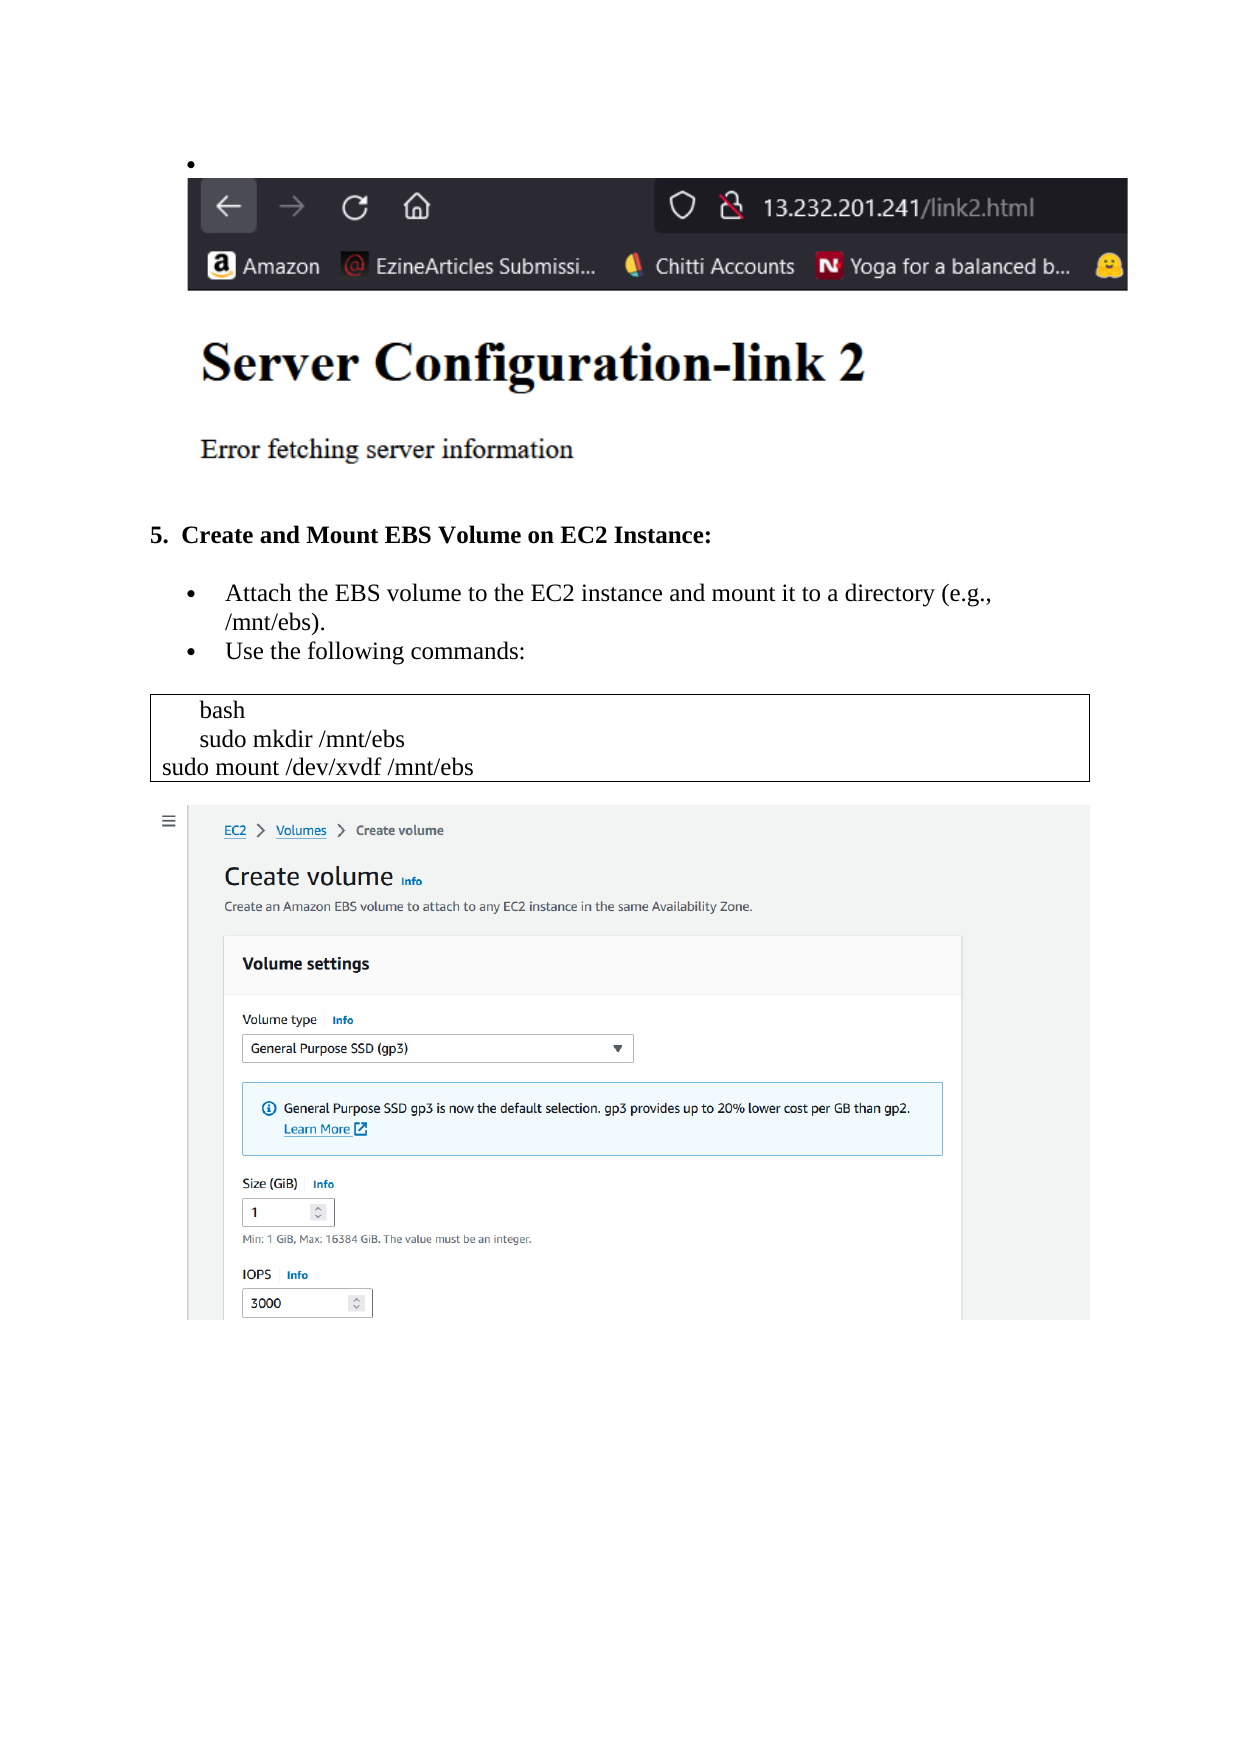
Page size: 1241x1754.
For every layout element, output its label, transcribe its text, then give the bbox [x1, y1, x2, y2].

picture [150, 805, 1091, 1320]
list Attach the EBS volume to the EC2 instance and mount it to a directory (e.g., /mnt/ebs). [187, 578, 1090, 636]
list Use the following commands: [187, 636, 1090, 665]
table_header bash sudo mkdir /mnt/ebs sudo mount /dev/xvdf /mnt/ebs [151, 695, 1089, 781]
text 5. Create and Mount EBS Volume on EC2 Instance: [150, 521, 1090, 549]
picture [187, 178, 1128, 492]
